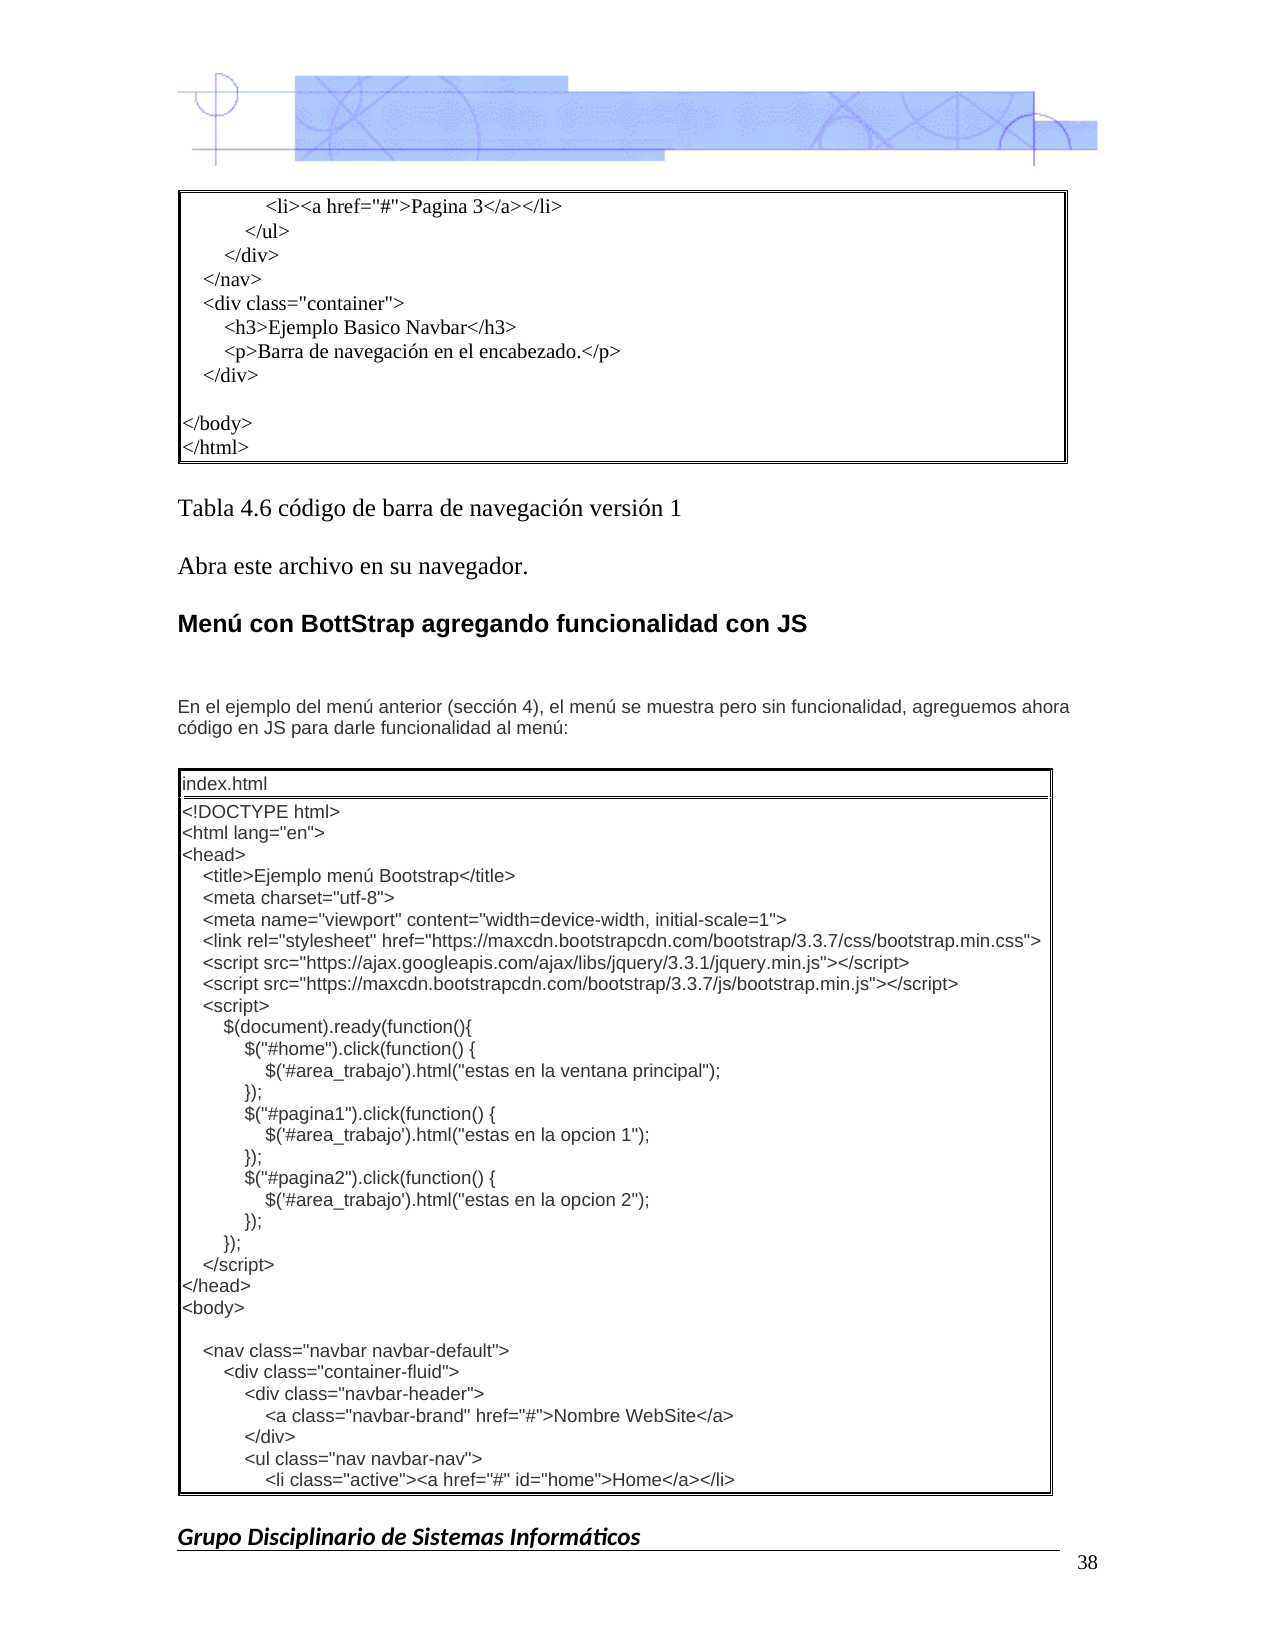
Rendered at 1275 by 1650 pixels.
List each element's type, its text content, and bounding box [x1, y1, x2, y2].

text Tabla 4.6 código de barra de navegación versión 1 [177, 493, 1098, 522]
table_header index.html [181, 771, 1050, 796]
picture [177, 73, 1098, 166]
text Menú con BottStrap agregando funcionalidad con JS [177, 609, 1098, 638]
text En el ejemplo del menú anterior (sección 4), el menú se muestra pero sin funcionalidad, agreguemos ahora código en JS para darle funcionalidad al menú: [177, 696, 1098, 739]
text Abra este archivo en su navegador. [177, 551, 1098, 580]
